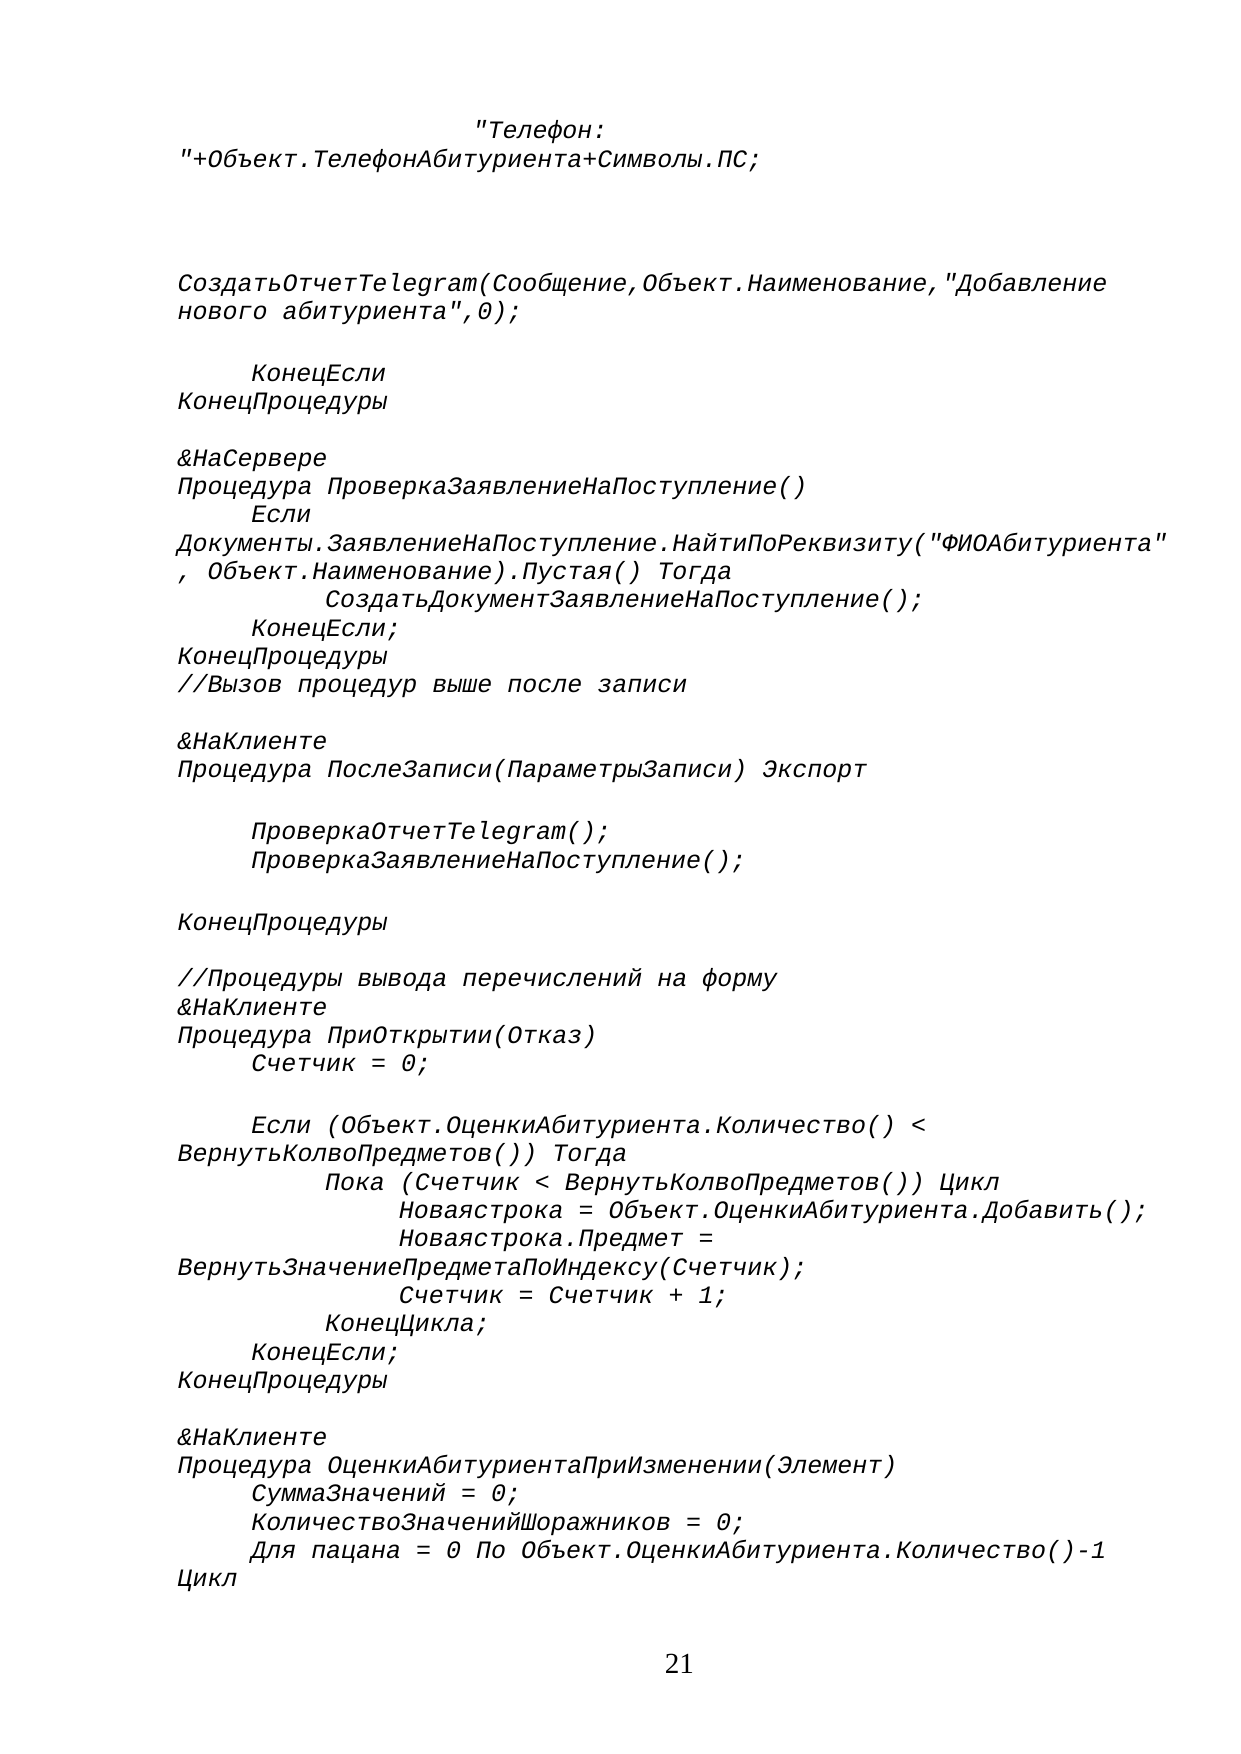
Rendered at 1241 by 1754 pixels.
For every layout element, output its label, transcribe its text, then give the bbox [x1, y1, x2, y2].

text СуммаЗначений = 0; [177, 1481, 1181, 1509]
text КонецПроцедуры [177, 909, 1181, 937]
text Процедура ПослеЗаписи(ПараметрыЗаписи) Экспорт [177, 757, 1181, 785]
text ПроверкаОтчетTelegram(); [177, 819, 1181, 847]
text СоздатьДокументЗаявлениеНаПоступление(); [177, 587, 1181, 615]
text Если Документы.ЗаявлениеНаПоступление.НайтиПоРеквизиту("ФИОАбитуриента", Объект.Наименование).Пустая() Тогда [177, 502, 1181, 587]
text КонецЕсли [177, 360, 1181, 389]
text КонецЦикла; [177, 1311, 1181, 1339]
text КонецЕсли; [177, 615, 1181, 644]
text //Процедуры вывода перечислений на форму [177, 966, 1181, 994]
text Если (Объект.ОценкиАбитуриента.Количество() < ВернутьКолвоПредметов()) Тогда [177, 1113, 1181, 1169]
text Процедура ПроверкаЗаявлениеНаПоступление() [177, 474, 1181, 502]
text &НаКлиенте [177, 729, 1181, 757]
text Счетчик = Счетчик + 1; [177, 1283, 1181, 1311]
text СоздатьОтчетTelegram(Сообщение,Объект.Наименование,"Добавление нового абитуриента",0); [177, 208, 1181, 327]
text ПроверкаЗаявлениеНаПоступление(); [177, 847, 1181, 876]
text //Вызов процедур выше после записи [177, 672, 1181, 700]
text Новаястрока = Объект.ОценкиАбитуриента.Добавить(); [177, 1198, 1181, 1226]
text "Телефон: "+Объект.ТелефонАбитуриента+Символы.ПС; [177, 118, 1181, 175]
text Процедура ПриОткрытии(Отказ) [177, 1022, 1181, 1051]
text &НаКлиенте [177, 994, 1181, 1022]
text Новаястрока.Предмет = ВернутьЗначениеПредметаПоИндексу(Счетчик); [177, 1226, 1181, 1283]
text КоличествоЗначенийШоражников = 0; [177, 1509, 1181, 1538]
text КонецПроцедуры [177, 1368, 1181, 1396]
text КонецПроцедуры [177, 644, 1181, 672]
text &НаКлиенте [177, 1424, 1181, 1453]
text &НаСервере [177, 445, 1181, 474]
text Для пацана = 0 По Объект.ОценкиАбитуриента.Количество()-1 Цикл [177, 1538, 1181, 1594]
text Счетчик = 0; [177, 1051, 1181, 1079]
text Процедура ОценкиАбитуриентаПриИзменении(Элемент) [177, 1453, 1181, 1481]
text КонецПроцедуры [177, 389, 1181, 417]
text КонецЕсли; [177, 1339, 1181, 1368]
text Пока (Счетчик < ВернутьКолвоПредметов()) Цикл [177, 1169, 1181, 1198]
